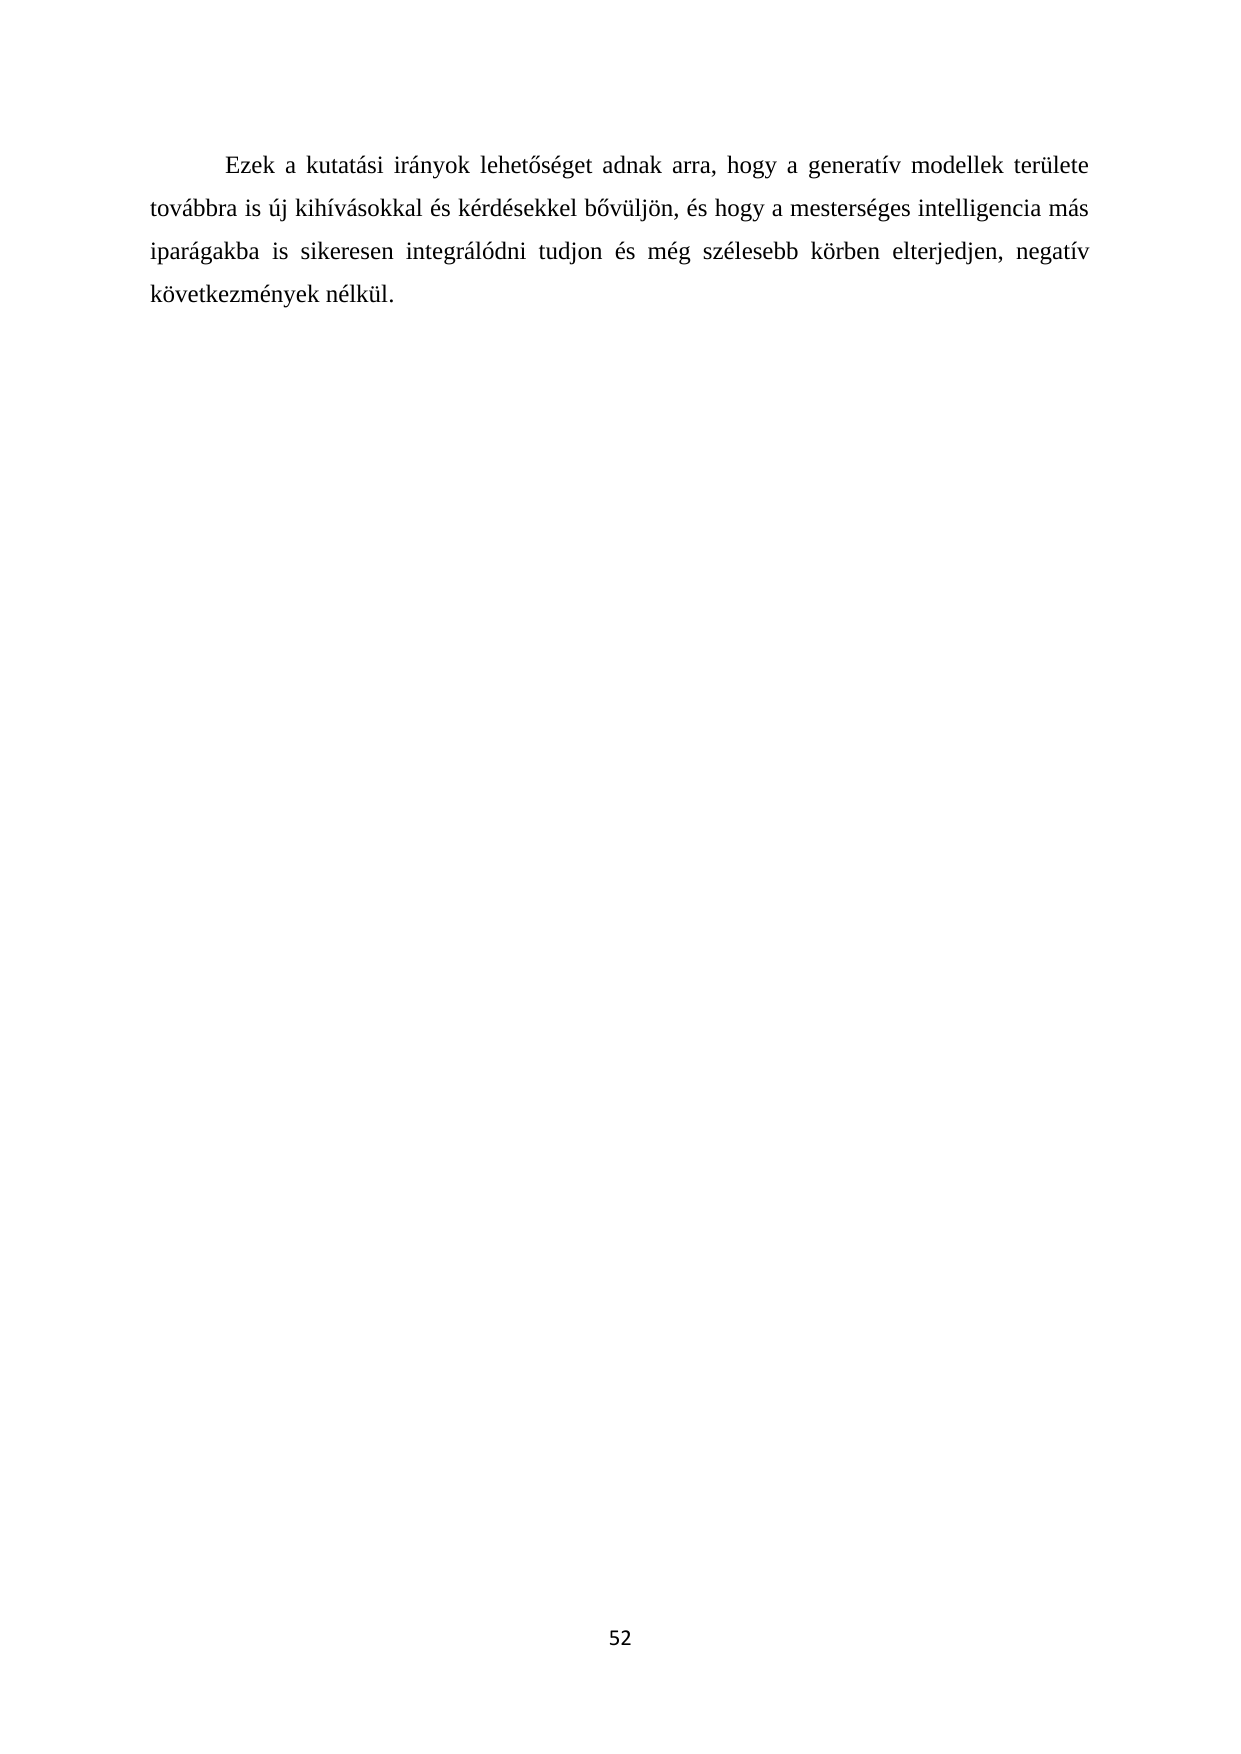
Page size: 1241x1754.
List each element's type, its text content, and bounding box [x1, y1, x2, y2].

text Ezek a kutatási irányok lehetőséget adnak arra, hogy a generatív modellek területe továbbra is új kihívásokkal és kérdésekkel bővüljön, és hogy a mesterséges intelligencia más iparágakba is sikeresen integrálódni tudjon és még szélesebb körben elterjedjen, negatív következmények nélkül. [150, 150, 1090, 308]
